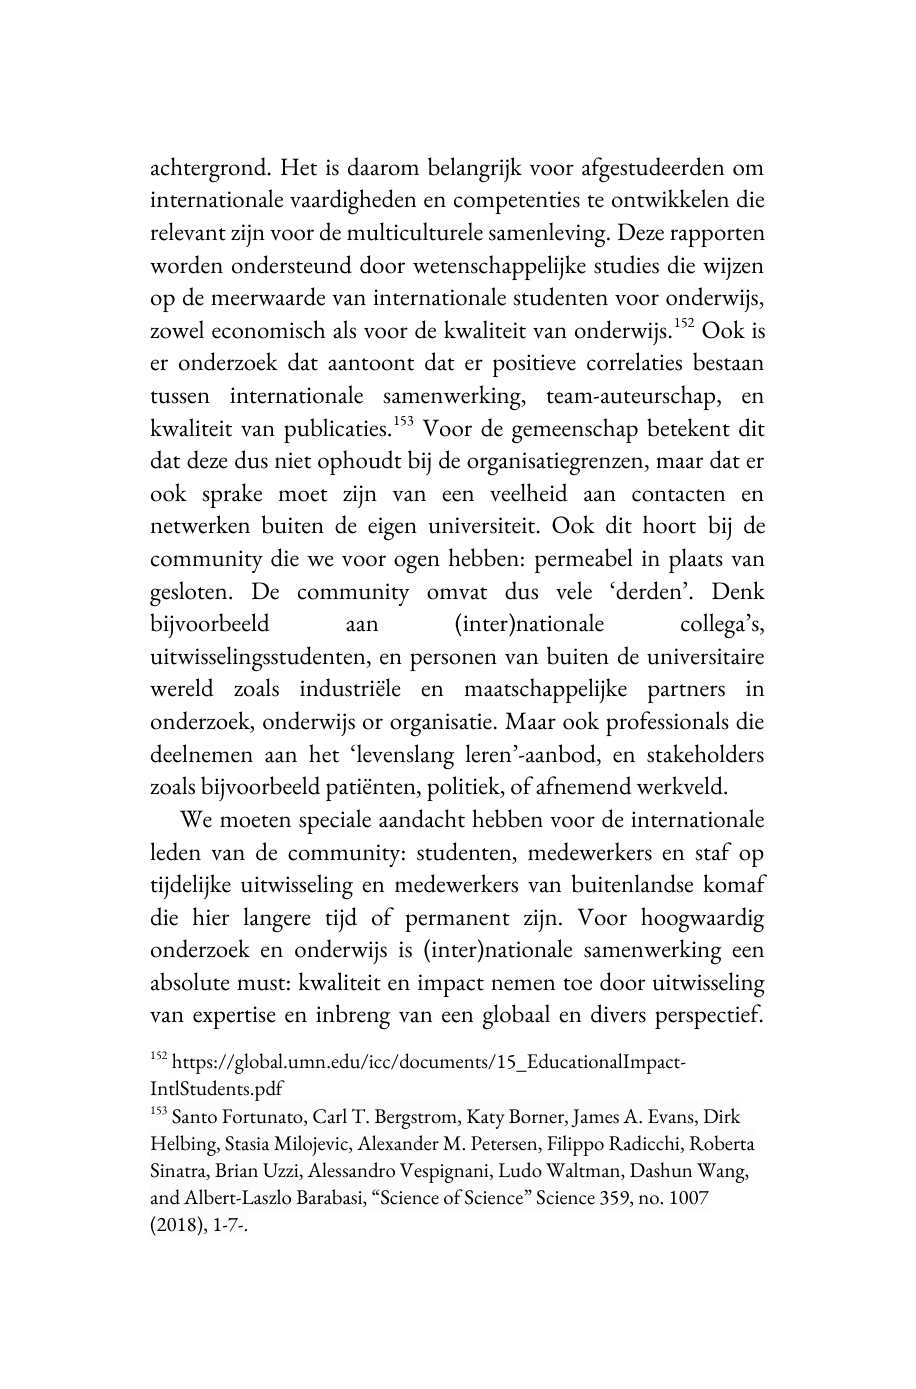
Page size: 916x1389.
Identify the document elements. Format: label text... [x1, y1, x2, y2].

text In het voorbeeld van de teams van onze fictieve medewerkster Laila, zagen we dat met grote regelmaat de teams over de organisatorische grenzen van de afdeling, faculteit en zelfs van de universiteit gaan. Dit is geheel in lijn met de ontwikkelingen naar een open universiteit die we de voorgaande hoofdstukken geschetst hebben. Kwaliteit van onderzoek en onderwijs, en vooral de ‘derde missie’ van de universiteit waarmee maatschappelijk impact is bedoeld, zijn gebaat bij samenwerking voorbij institutionele grenzen. Zoals het Nuffic aangeeft in haar rapport ‘Internationalisering in beeld’, en aansluitend bij adviezen van de onderwijsraad, zijn de arbeidsmarkt en andere delen van de samenleving steeds meer internationaal georiënteerd., Het is een dagelijkse realiteit om in contact staan met collega's, klanten of buren met een andere culturele achtergrond. Het is daarom belangrijk voor afgestudeerden om internationale vaardigheden en competenties te ontwikkelen die relevant zijn voor de multiculturele samenleving. Deze rapporten worden ondersteund door wetenschappelijke studies die wijzen op de meerwaarde van internationale studenten voor onderwijs, zowel economisch als voor de kwaliteit van onderwijs. Ook is er onderzoek dat aantoont dat er positieve correlaties bestaan tussen internationale samenwerking, team-auteurschap, en kwaliteit van publicaties. Voor de gemeenschap betekent dit dat deze dus niet ophoudt bij de organisatiegrenzen, maar dat er ook sprake moet zijn van een veelheid aan contacten en netwerken buiten de eigen universiteit. Ook dit hoort bij de community die we voor ogen hebben: permeabel in plaats van gesloten. De community omvat dus vele ‘derden’. Denk bijvoorbeeld aan (inter)nationale collega’s, uitwisselingsstudenten, en personen van buiten de universitaire wereld zoals industriële en maatschappelijke partners in onderzoek, onderwijs or organisatie. Maar ook professionals die deelnemen aan het ‘levenslang leren’-aanbod, en stakeholders zoals bijvoorbeeld patiënten, politiek, of afnemend werkveld. [150, 150, 766, 802]
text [150, 802, 766, 1030]
